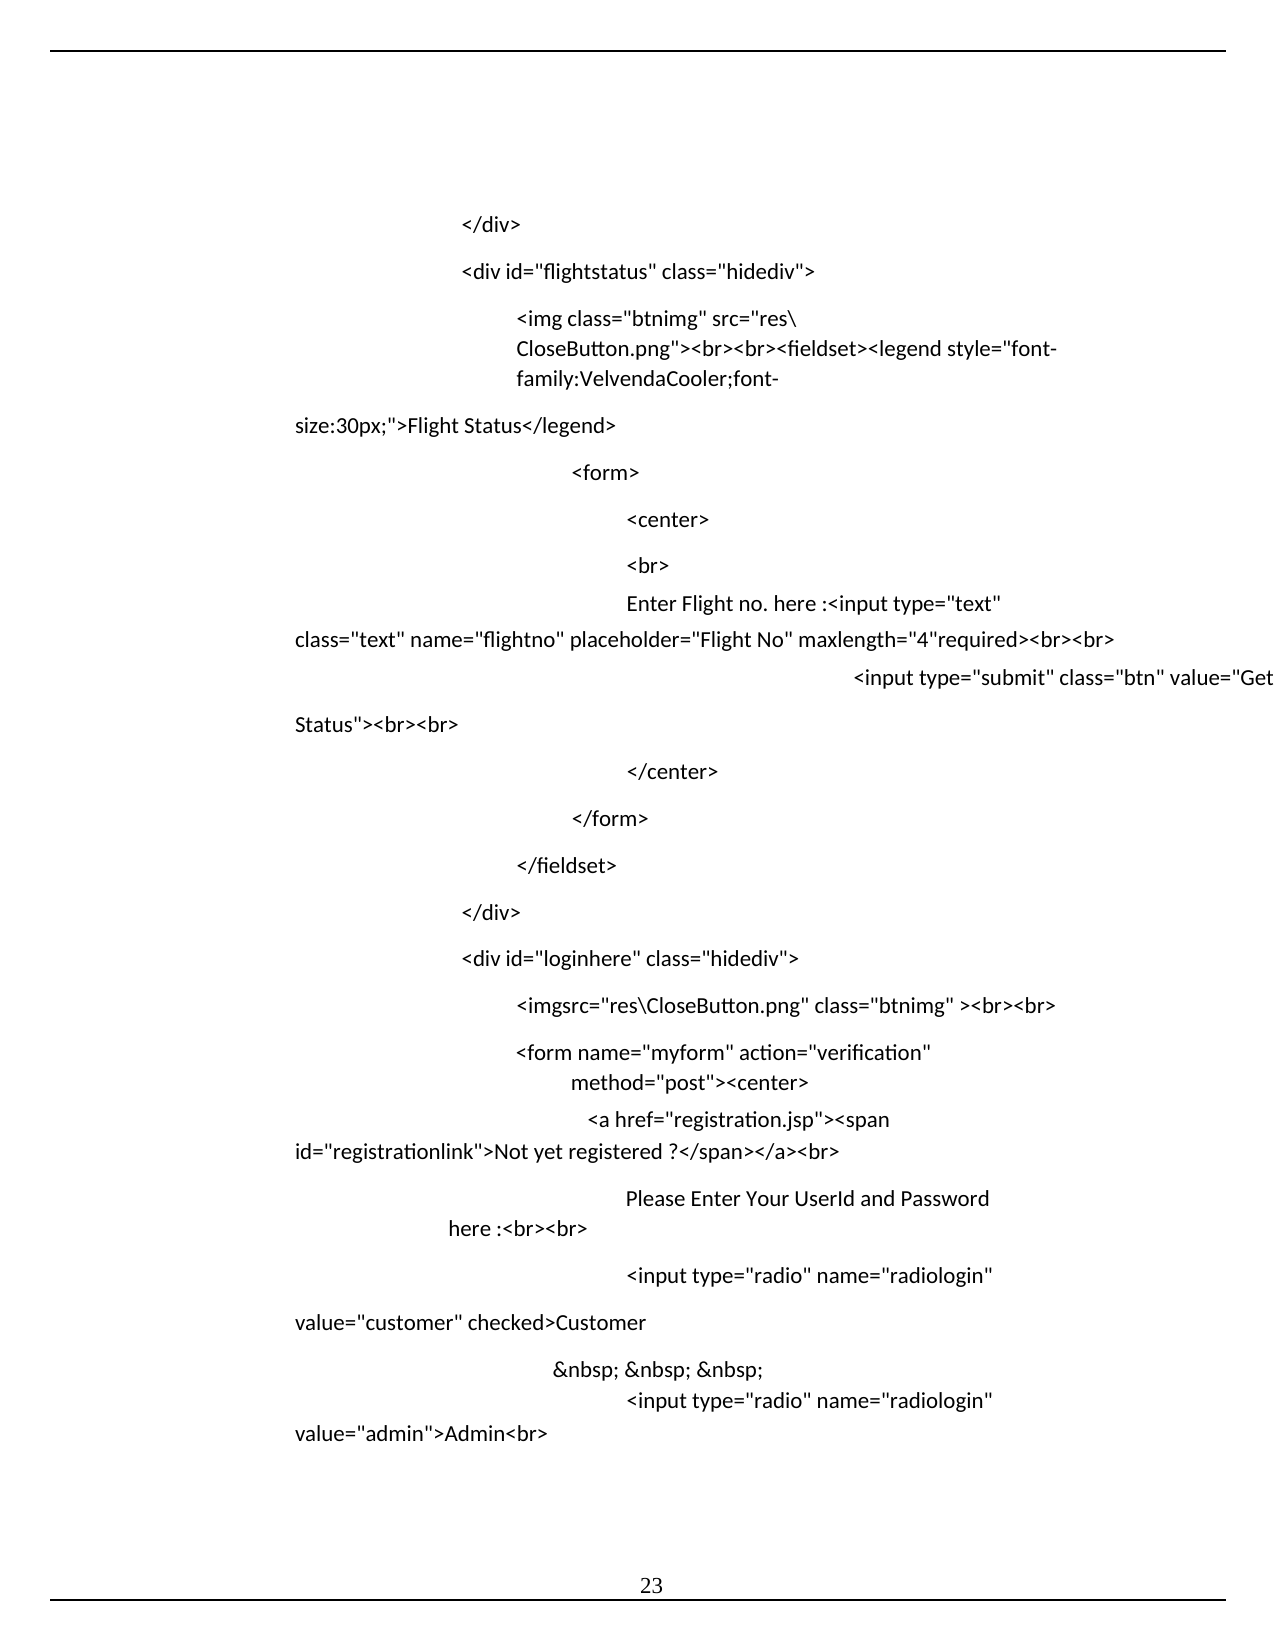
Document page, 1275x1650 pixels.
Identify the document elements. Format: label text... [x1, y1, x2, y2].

text <input type="radio" name="radiologin" [626, 1386, 1124, 1414]
text <div id="loginhere" class="hidediv"> [461, 944, 1124, 973]
text </div> [461, 210, 1124, 238]
text size:30px;">Flight Status</legend> [295, 411, 1124, 439]
text value="admin">Admin<br> [295, 1419, 1124, 1447]
text <a href="registration.jsp"><span [504, 1106, 973, 1133]
text <form name="myform" action="verification" method="post"><center> [516, 1038, 1124, 1097]
text </div> [461, 898, 1124, 926]
text </center> [627, 757, 1124, 785]
text id="registrationlink">Not yet registered ?</span></a><br> [295, 1137, 1124, 1165]
text </form> [572, 804, 1124, 832]
text <imgsrc="res\CloseButton.png" class="btnimg" ><br><br> [516, 991, 1124, 1019]
text <form> [571, 458, 1124, 486]
text Status"><br><br> [295, 710, 1124, 738]
text &nbsp; &nbsp; &nbsp; [504, 1355, 811, 1383]
text <br> [626, 552, 1124, 580]
text class="text" name="flightno" placeholder="Flight No" maxlength="4"required><br><br> [295, 625, 1124, 653]
text <div id="flightstatus" class="hidediv"> [461, 257, 1124, 285]
text <center> [626, 505, 1124, 533]
text Enter Flight no. here :<input type="text" [626, 589, 1124, 617]
text value="customer" checked>Customer [295, 1308, 1124, 1336]
text Please Enter Your UserId and Password here :<br><br> [448, 1184, 1124, 1242]
text <input type="radio" name="radiologin" [626, 1261, 1124, 1289]
text <input type="submit" class="btn" value="Get Flight [210, 663, 1125, 691]
text <img class="btnimg" src="res\CloseButton.png"><br><br><fieldset><legend style="font-family:VelvendaCooler;font- [516, 304, 1124, 392]
text </fieldset> [516, 851, 1124, 879]
